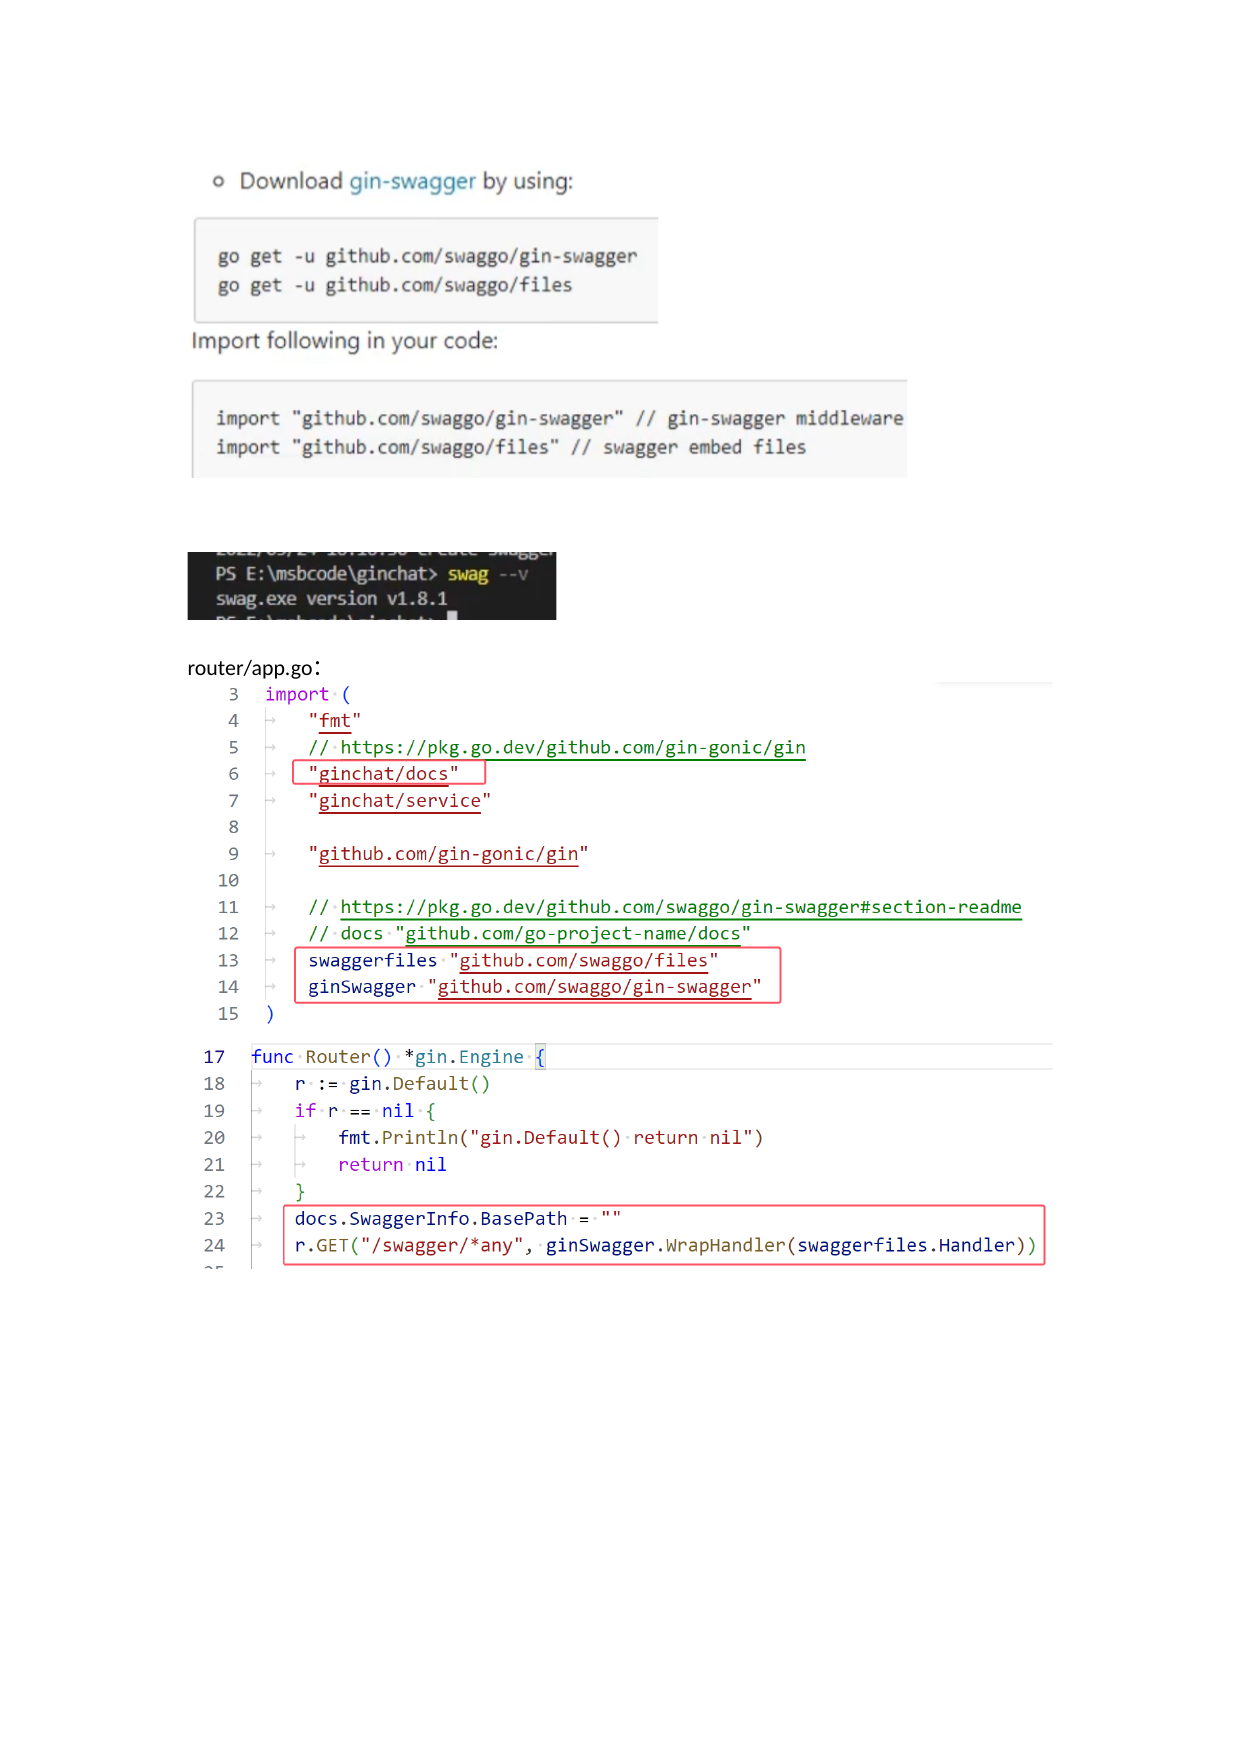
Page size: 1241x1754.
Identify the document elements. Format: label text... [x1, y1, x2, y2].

picture [187, 552, 557, 620]
picture [187, 1039, 1053, 1269]
text router/app.go： [187, 649, 1053, 682]
picture [187, 162, 908, 478]
picture [187, 682, 1053, 1028]
